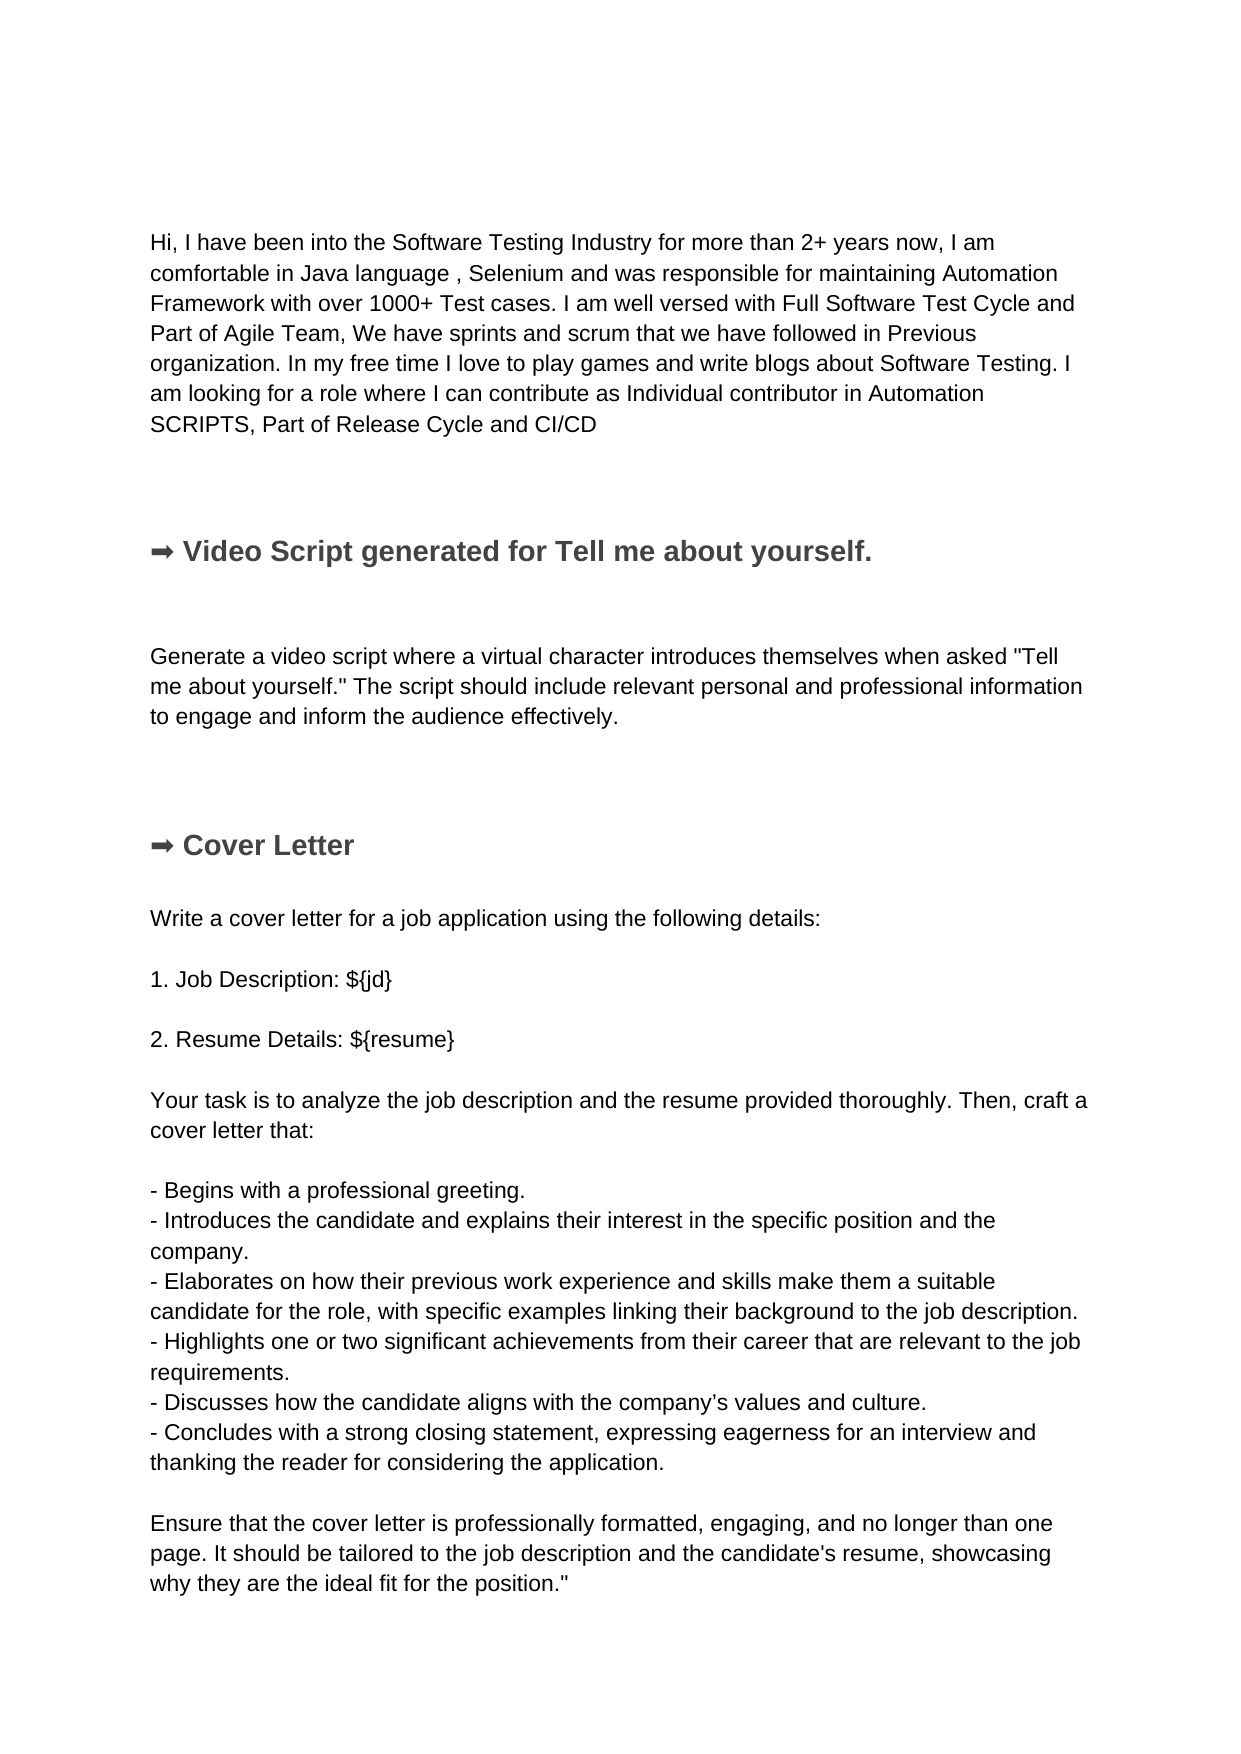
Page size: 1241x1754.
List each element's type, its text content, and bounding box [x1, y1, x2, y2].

text Hi, I have been into the Software Testing Industry for more than 2+ years now, I am comfortable in Java language , Selenium and was responsible for maintaining Automation Framework with over 1000+ Test cases. I am well versed with Full Software Test Cycle and Part of Agile Team, We have sprints and scrum that we have followed in Previous organization. In my free time I love to play games and write blogs about Software Testing. I am looking for a role where I can contribute as Individual contributor in Automation SCRIPTS, Part of Release Cycle and CI/CD [150, 229, 1090, 437]
text Ensure that the cover letter is professionally formatted, engaging, and no longer than one page. It should be tailored to the job description and the candidate's resume, showcasing why they are the ideal fit for the position." [150, 1509, 1090, 1596]
text Write a cover letter for a job application using the following details: [150, 905, 1090, 932]
text - Highlights one or two significant achievements from their career that are relevant to the job requirements. [150, 1328, 1090, 1385]
text - Discusses how the candidate aligns with the company’s values and culture. [150, 1389, 1090, 1415]
text - Introduces the candidate and explains their interest in the specific position and the company. [150, 1207, 1090, 1264]
text Generate a video script where a virtual character introduces themselves when asked "Tell me about yourself." The script should include relevant personal and professional information to engage and inform the audience effectively. [150, 643, 1090, 729]
text Your task is to analyze the job description and the resume provided thoroughly. Then, craft a cover letter that: [150, 1087, 1090, 1143]
subtitle ➡️ Video Script generated for Tell me about yourself. [150, 534, 1090, 568]
subtitle ➡️ Cover Letter [150, 828, 1090, 862]
text 1. Job Description: ${jd} [150, 966, 1090, 992]
text - Begins with a professional greeting. [150, 1177, 1090, 1203]
text - Elaborates on how their previous work experience and skills make them a suitable candidate for the role, with specific examples linking their background to the job description. [150, 1268, 1090, 1324]
text - Concludes with a strong closing statement, expressing eagerness for an interview and thanking the reader for considering the application. [150, 1419, 1090, 1475]
text 2. Resume Details: ${resume} [150, 1026, 1090, 1052]
